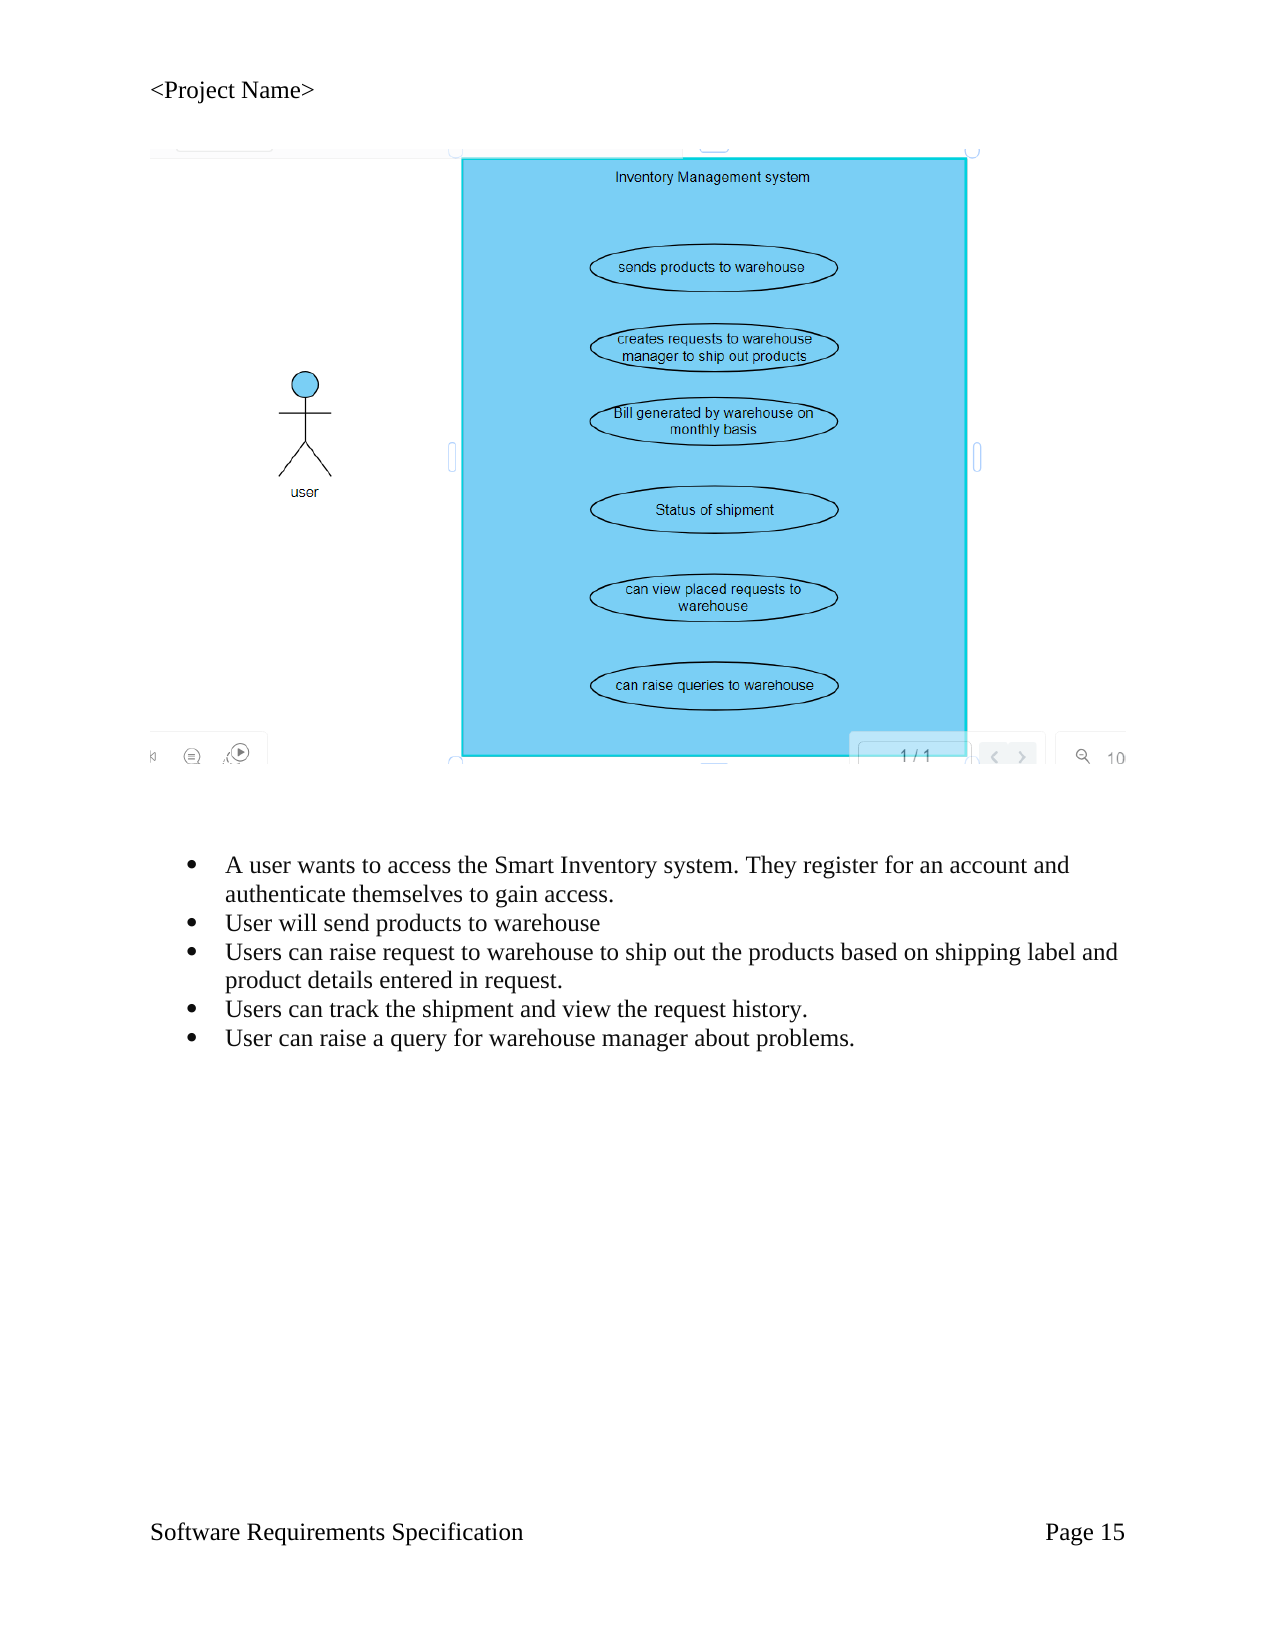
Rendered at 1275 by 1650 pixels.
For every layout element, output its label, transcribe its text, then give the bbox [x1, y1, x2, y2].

list User can raise a query for warehouse manager about problems. [187, 1023, 1125, 1052]
list Users can track the shipment and view the request history. [187, 994, 1125, 1023]
list A user wants to access the Smart Inventory system. They register for an account and authenticate themselves to gain access. [187, 850, 1125, 908]
list Users can raise request to warehouse to ship out the products based on shipping label and product details entered in request. [187, 937, 1125, 994]
picture [150, 149, 1126, 764]
list User will send products to warehouse [187, 908, 1125, 937]
